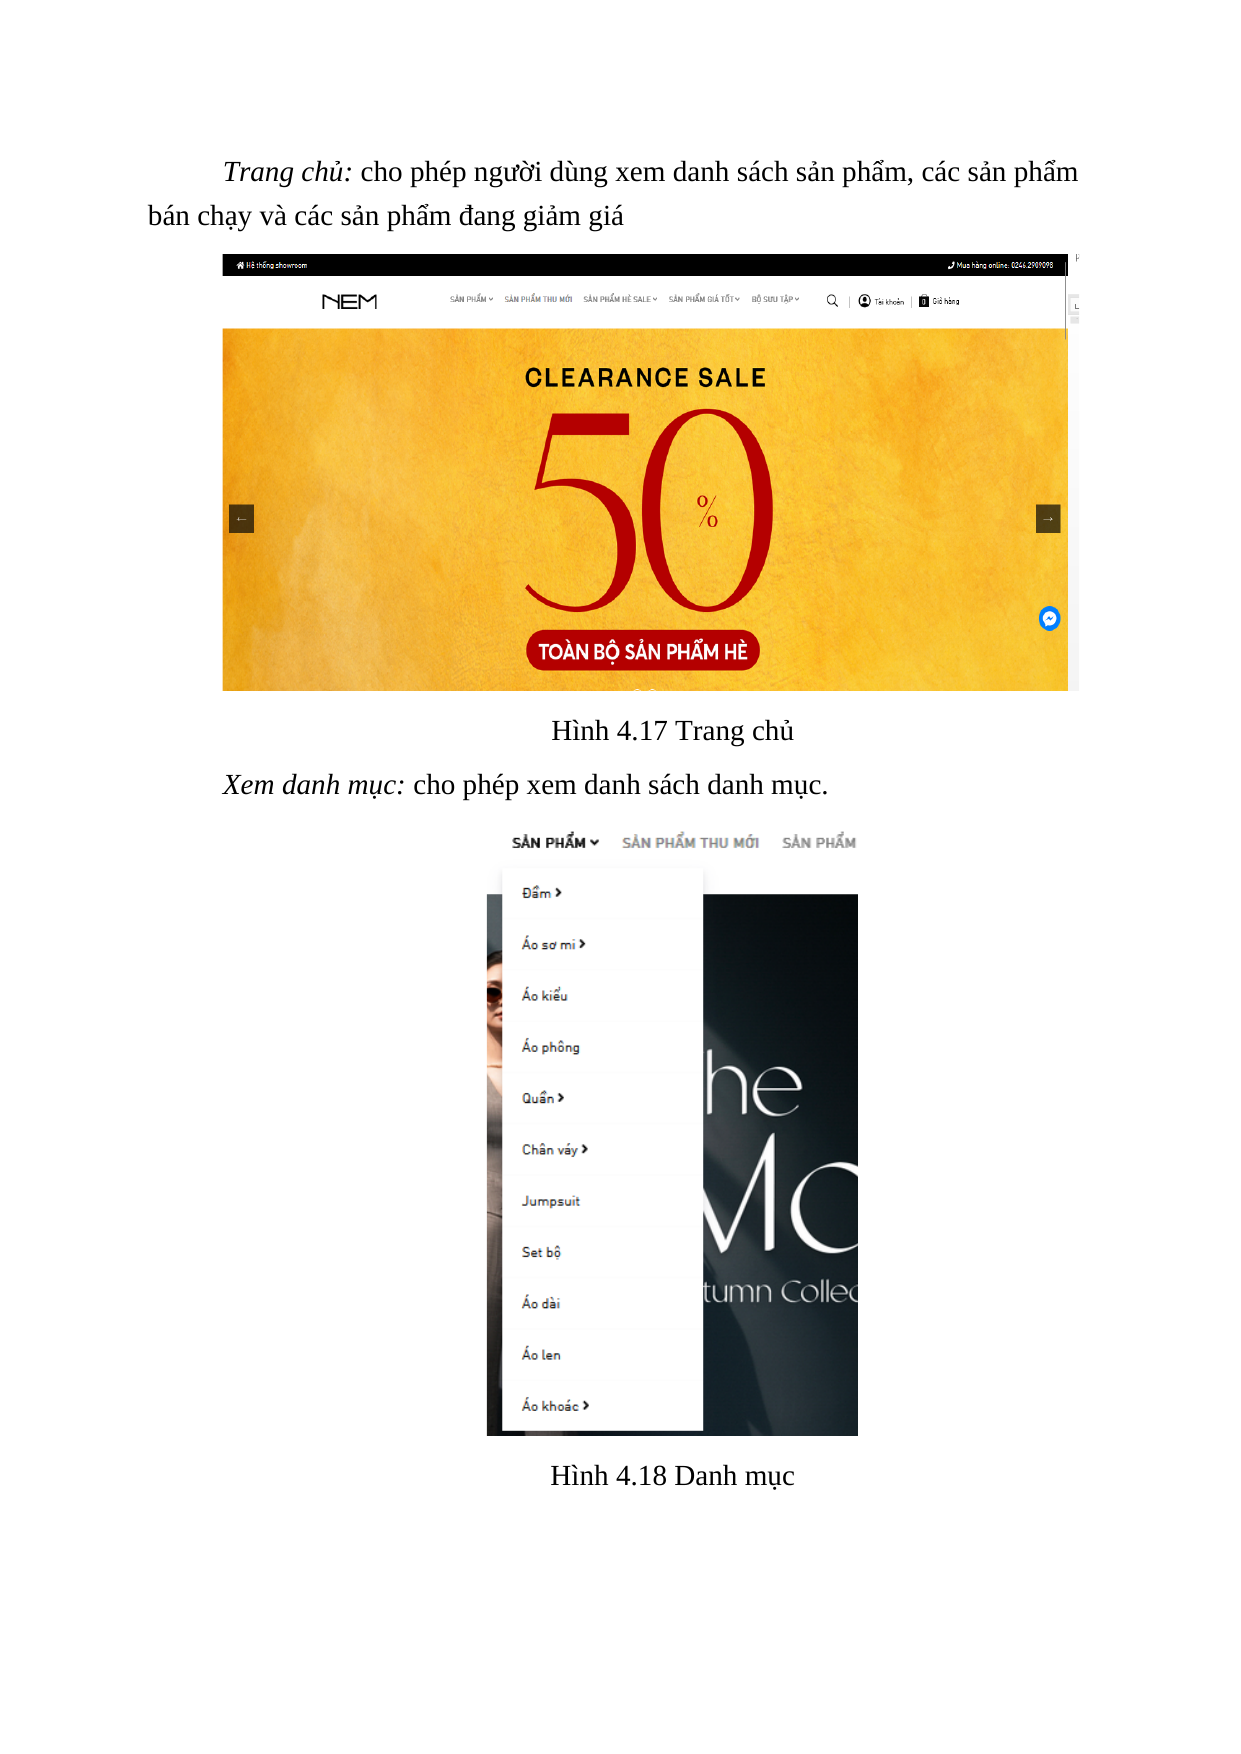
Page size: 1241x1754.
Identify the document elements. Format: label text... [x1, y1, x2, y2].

picture [222, 254, 1080, 691]
picture [486, 823, 858, 1436]
text Trang chủ: cho phép người dùng xem danh sách sản phẩm, các sản phẩm bán chạy và các sản phẩm đang giảm giá [148, 154, 1122, 232]
text Xem danh mục: cho phép xem danh sách danh mục. [148, 767, 1122, 801]
